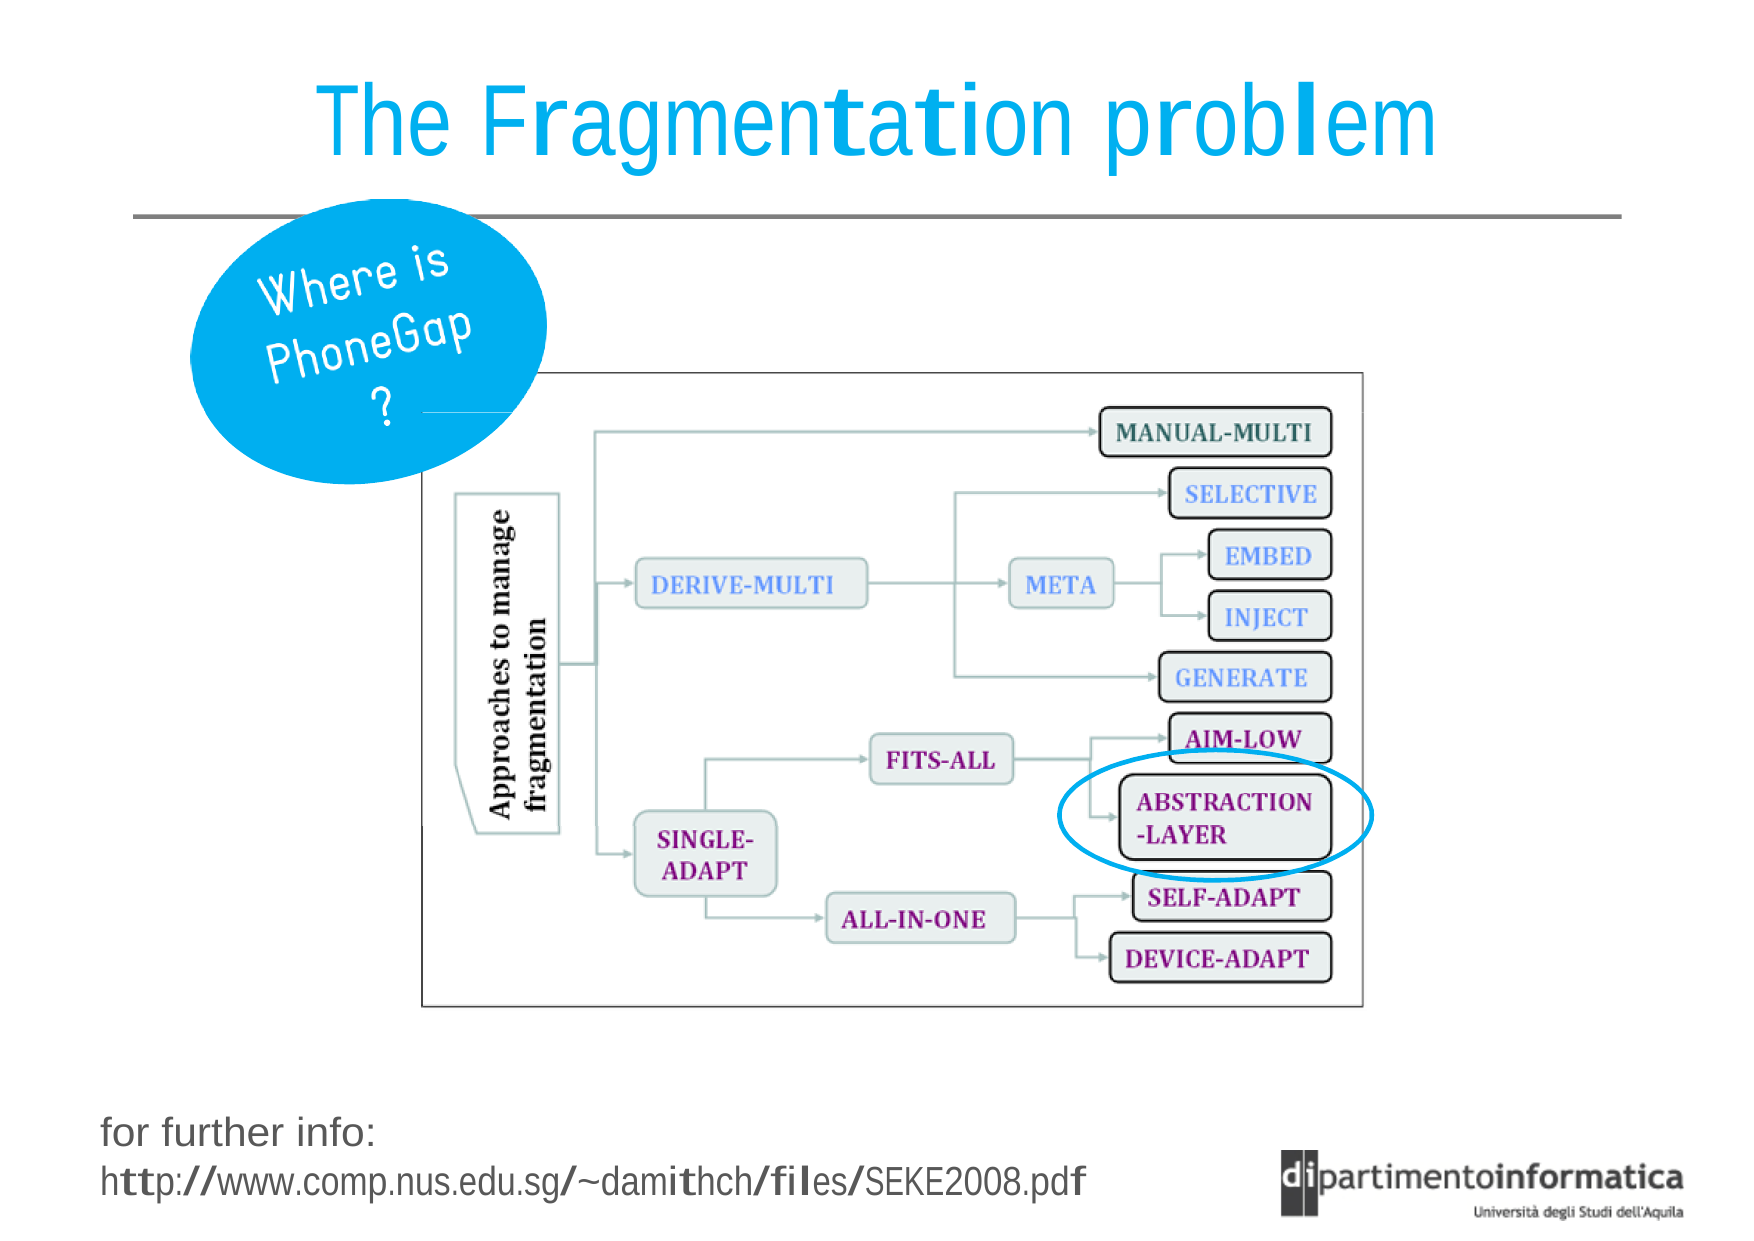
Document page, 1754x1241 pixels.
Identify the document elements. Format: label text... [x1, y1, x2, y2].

picture [258, 272, 294, 315]
picture [346, 338, 368, 365]
picture [1063, 753, 1367, 877]
picture [372, 333, 390, 358]
picture [190, 199, 369, 353]
picture [377, 263, 396, 288]
picture [302, 269, 327, 306]
picture [294, 340, 319, 377]
picture [372, 387, 390, 413]
picture [190, 199, 1367, 1011]
picture [424, 319, 445, 345]
picture [393, 313, 418, 352]
picture [449, 314, 470, 353]
picture [330, 274, 349, 299]
picture [1280, 1150, 1685, 1221]
subtitle The Fragmentation problem [112, 71, 1641, 176]
picture [428, 250, 447, 276]
picture [267, 344, 289, 383]
picture [416, 256, 424, 280]
picture [353, 268, 371, 295]
picture [322, 345, 342, 370]
text for further info: http://www.comp.nus.edu.sg/~damithch/files/SEKE2008.pdf [100, 1108, 1155, 1204]
